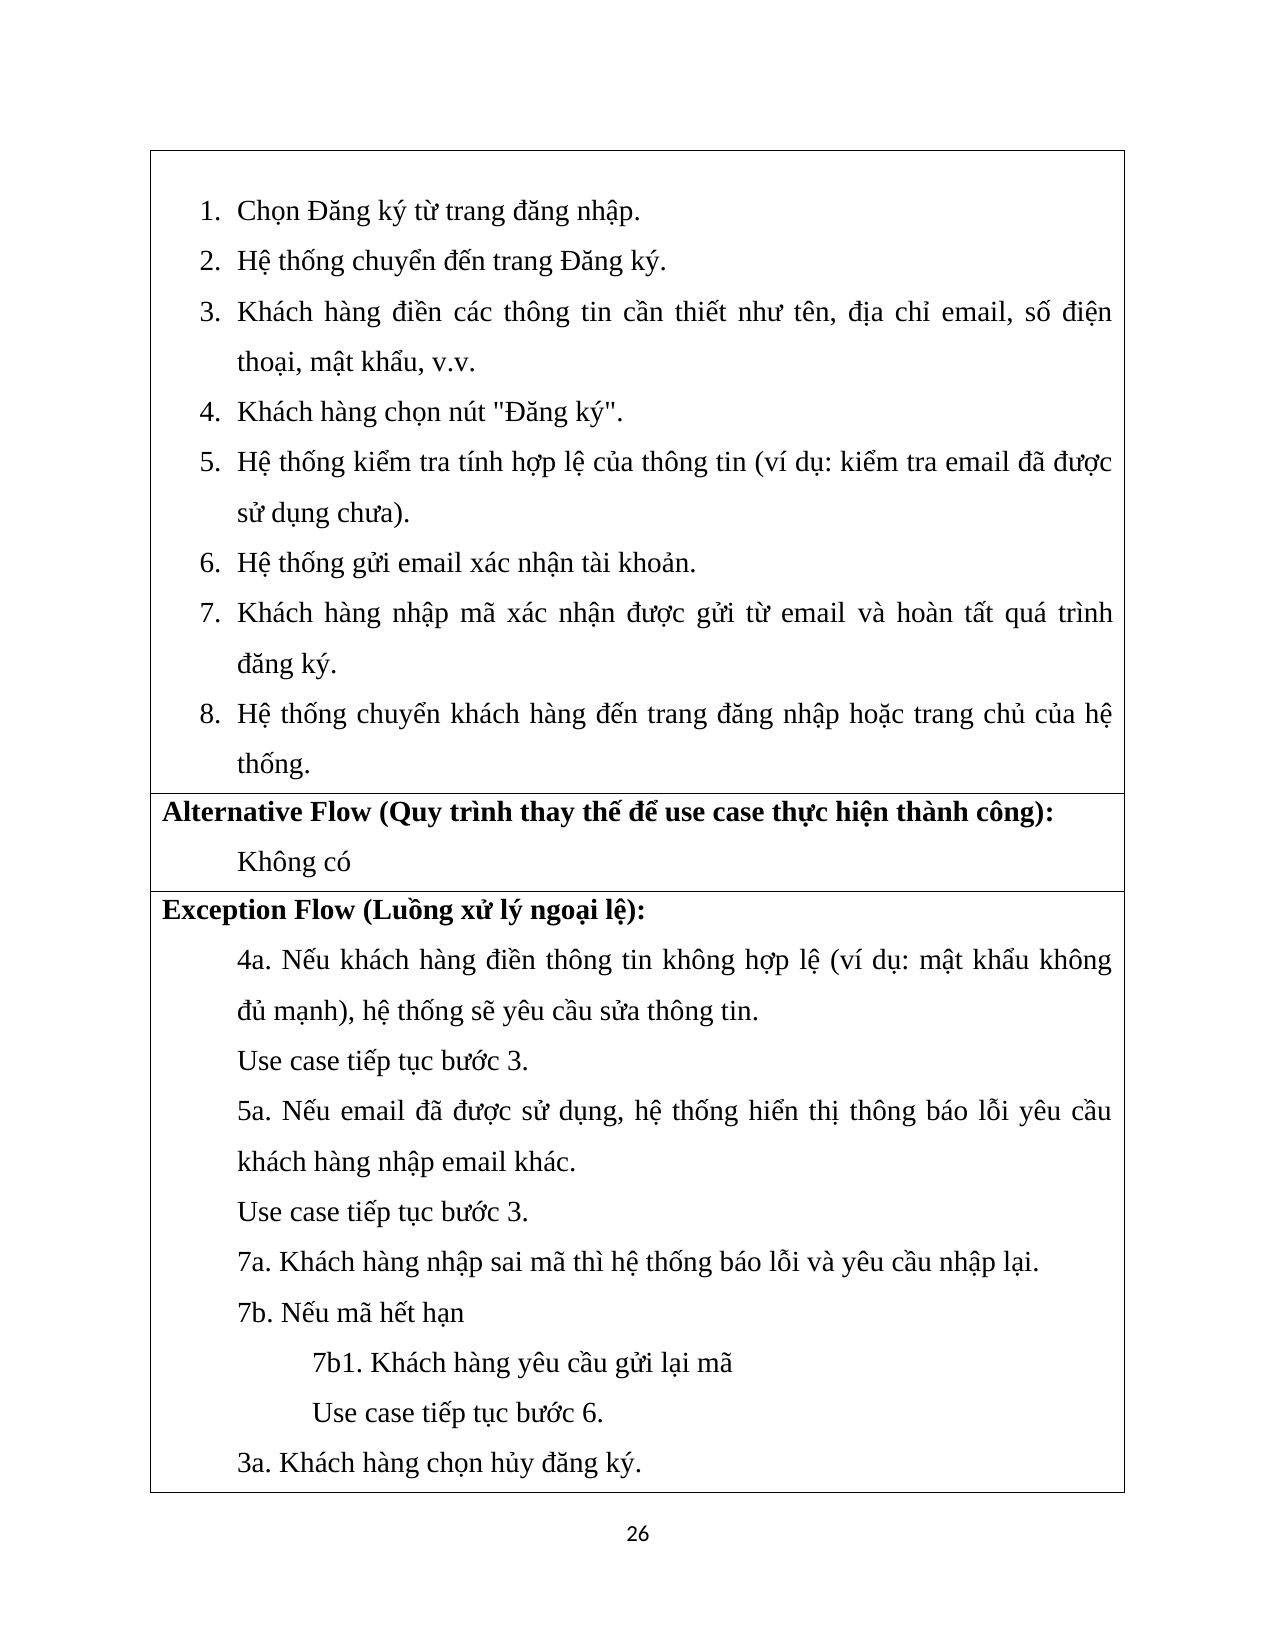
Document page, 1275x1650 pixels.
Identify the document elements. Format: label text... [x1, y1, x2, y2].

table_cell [151, 151, 1124, 793]
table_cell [151, 892, 1124, 1492]
table_cell Alternative Flow (Quy trình thay thế để use case thực hiện thành công): Không có [151, 794, 1124, 891]
